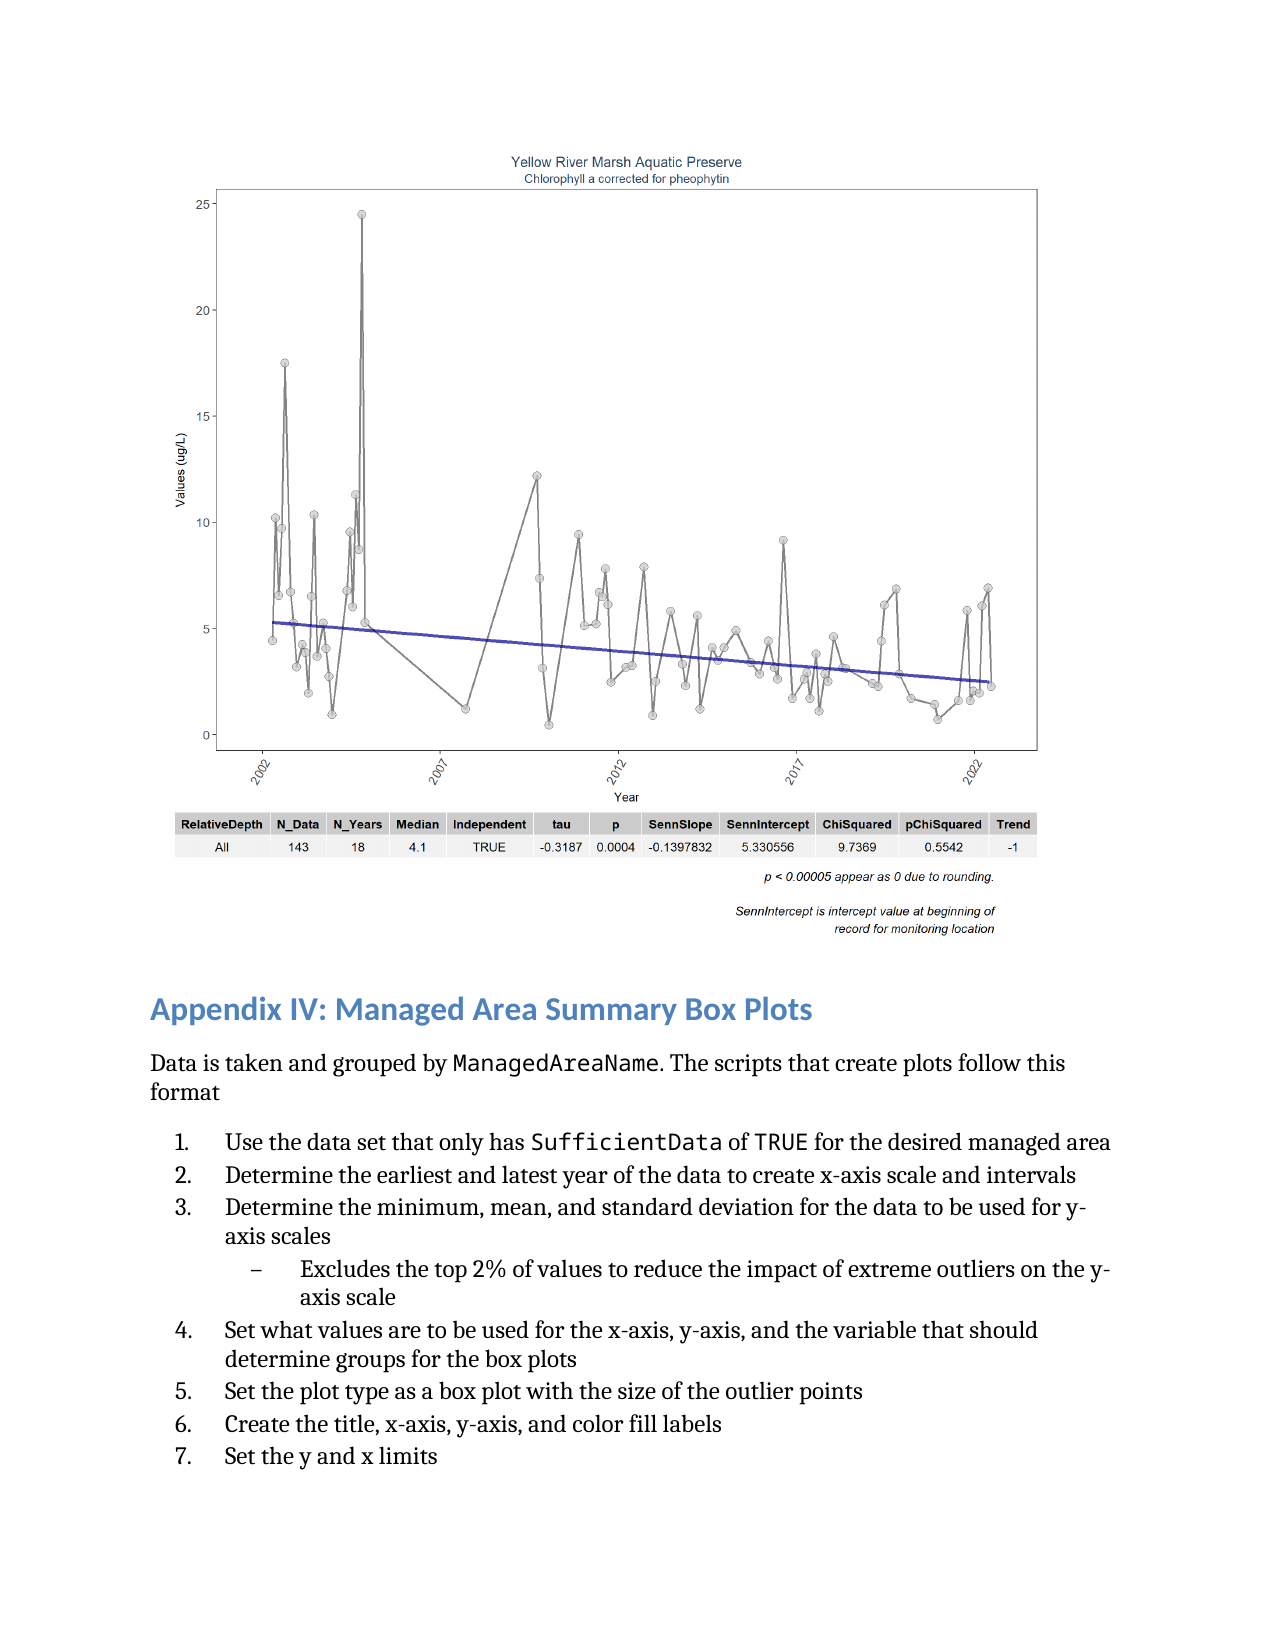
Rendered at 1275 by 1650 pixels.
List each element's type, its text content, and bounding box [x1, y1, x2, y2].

text Data is taken and grouped by ManagedAreaName. The scripts that create plots follow this format [150, 1047, 1125, 1107]
subtitle Appendix IV: Managed Area Summary Box Plots [150, 987, 1125, 1028]
list Set the plot type as a box plot with the size of the outlier points [175, 1377, 1125, 1406]
list Set what values are to be used for the x-axis, y-axis, and the variable that should determine groups for the box plots [175, 1316, 1125, 1373]
list Create the title, x-axis, y-axis, and color fill labels [175, 1409, 1125, 1438]
list Use the data set that only has SufficientData of TRUE for the desired managed area [175, 1126, 1125, 1157]
list Determine the earliest and latest year of the data to create x-axis scale and intervals [175, 1161, 1125, 1189]
list Excludes the top 2% of values to reduce the impact of extreme outliers on the y-axis scale [250, 1254, 1125, 1312]
picture [168, 150, 1044, 938]
list Determine the minimum, mean, and standard deviation for the data to be used for y-axis scales [175, 1193, 1125, 1251]
list Set the y and x limits [175, 1442, 1125, 1471]
